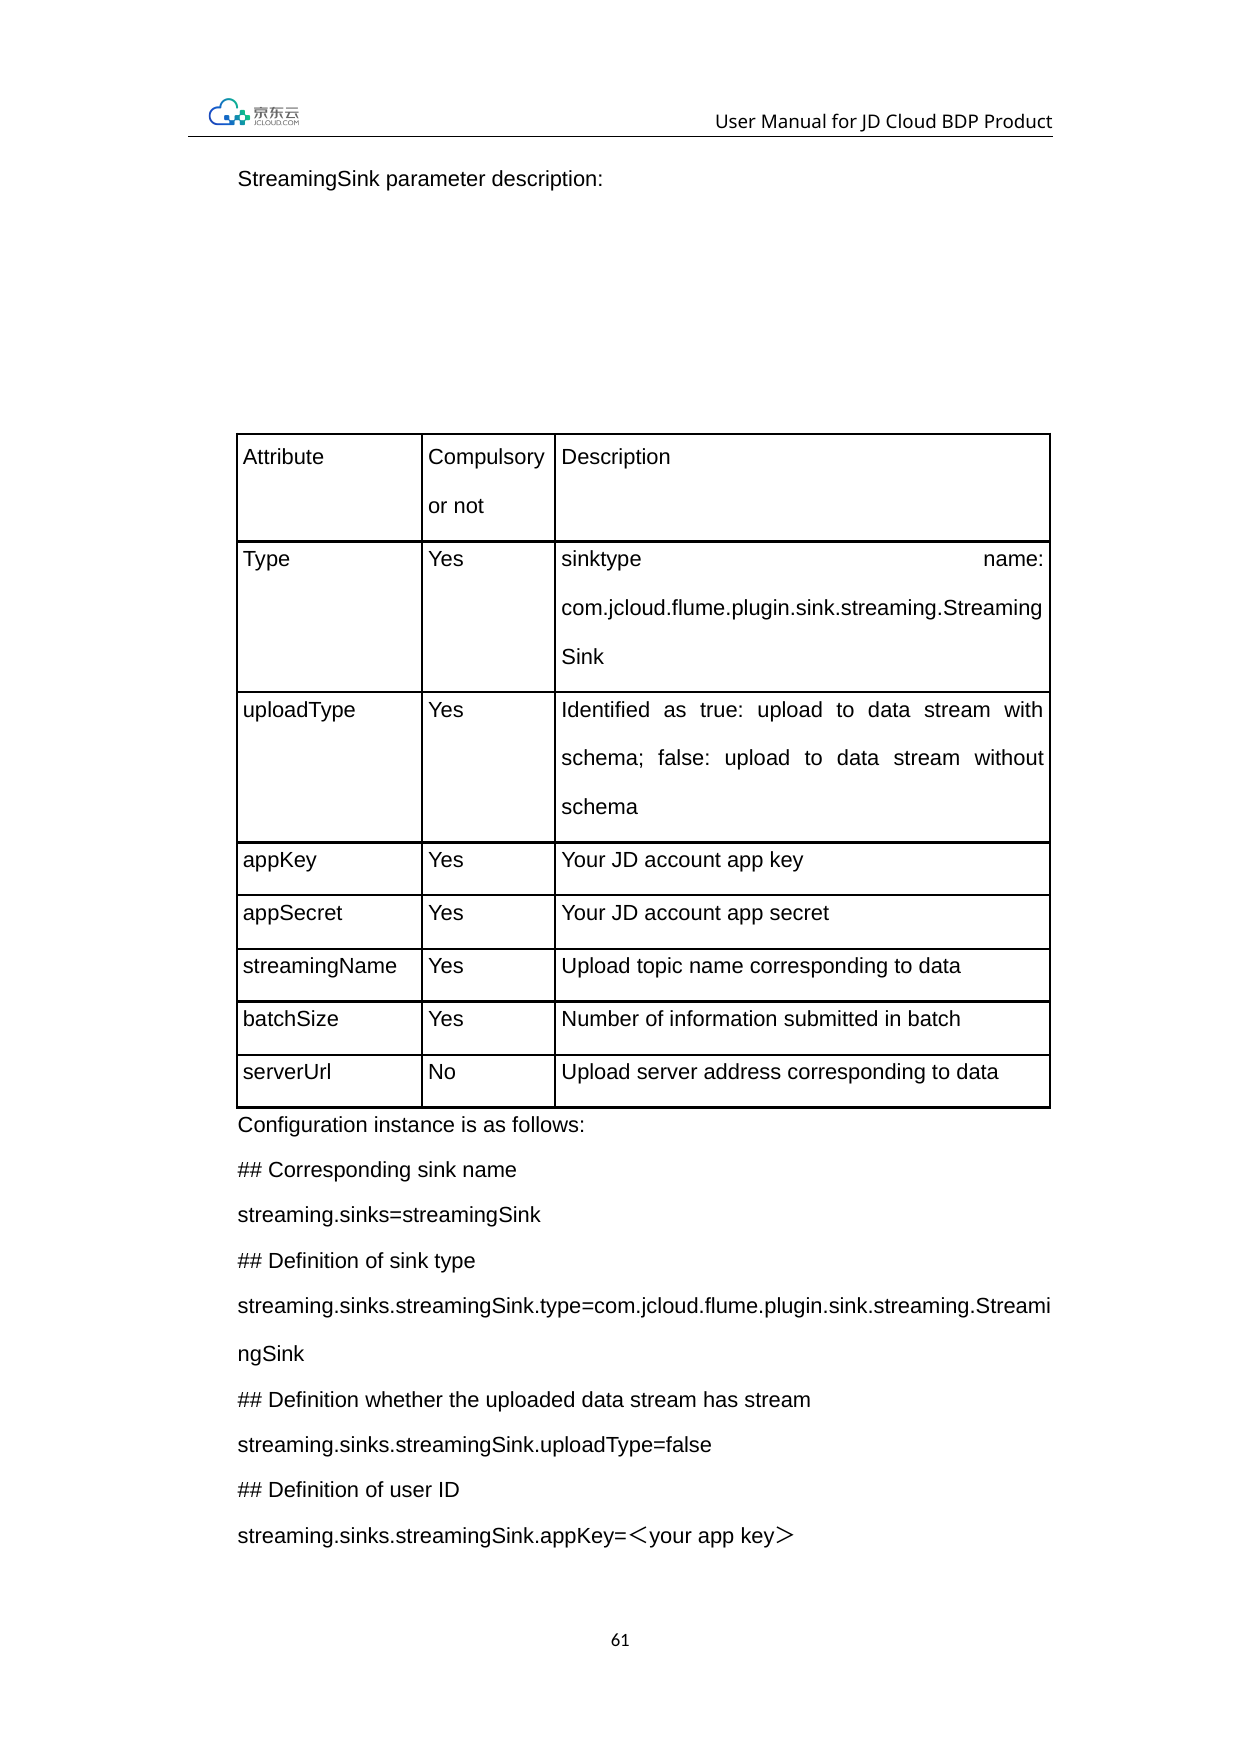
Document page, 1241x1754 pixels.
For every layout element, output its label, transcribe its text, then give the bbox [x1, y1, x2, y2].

table_cell batchSize [238, 1003, 421, 1053]
table_header Compulsory or not [423, 435, 554, 540]
table_cell sinktype name: com.jcloud.flume.plugin.sink.streaming.StreamingSink [556, 543, 1049, 691]
text ## Definition of user ID [187, 1473, 1053, 1506]
table_cell No [423, 1056, 554, 1106]
text streaming.sinks.streamingSink.type=com.jcloud.flume.plugin.sink.streaming.StreamingSink [237, 1289, 1053, 1370]
table_cell Identified as true: upload to data stream with schema; false: upload to data stream without schema [556, 693, 1049, 841]
table_cell Yes [423, 693, 554, 841]
table_cell Yes [423, 543, 554, 691]
text StreamingSink parameter description: [187, 162, 1053, 194]
text ## Corresponding sink name [187, 1154, 1053, 1186]
table_cell Yes [423, 896, 554, 947]
table_cell Yes [423, 1003, 554, 1053]
table_header Description [556, 435, 1049, 540]
text Configuration instance is as follows: [187, 1108, 1053, 1141]
table_cell Number of information submitted in batch [556, 1003, 1049, 1053]
table_cell uploadType [238, 693, 421, 841]
text ## Definition whether the uploaded data stream has stream [187, 1383, 1053, 1415]
table_cell Yes [423, 844, 554, 894]
table_cell appSecret [238, 896, 421, 947]
table_cell Type [238, 543, 421, 691]
table_cell streamingName [238, 950, 421, 1000]
table_cell Upload server address corresponding to data [556, 1056, 1049, 1106]
text streaming.sinks.streamingSink.appKey=＜your app key＞ [187, 1518, 1053, 1551]
table_header Attribute [238, 435, 421, 540]
table_cell serverUrl [238, 1056, 421, 1106]
text streaming.sinks.streamingSink.uploadType=false [187, 1428, 1053, 1460]
text streaming.sinks=streamingSink [187, 1199, 1053, 1231]
text ## Definition of sink type [187, 1244, 1053, 1276]
table_cell Upload topic name corresponding to data [556, 950, 1049, 1000]
table_cell Your JD account app secret [556, 896, 1049, 947]
table_cell appKey [238, 844, 421, 894]
picture [187, 88, 340, 129]
table_cell Your JD account app key [556, 844, 1049, 894]
table_cell Yes [423, 950, 554, 1000]
